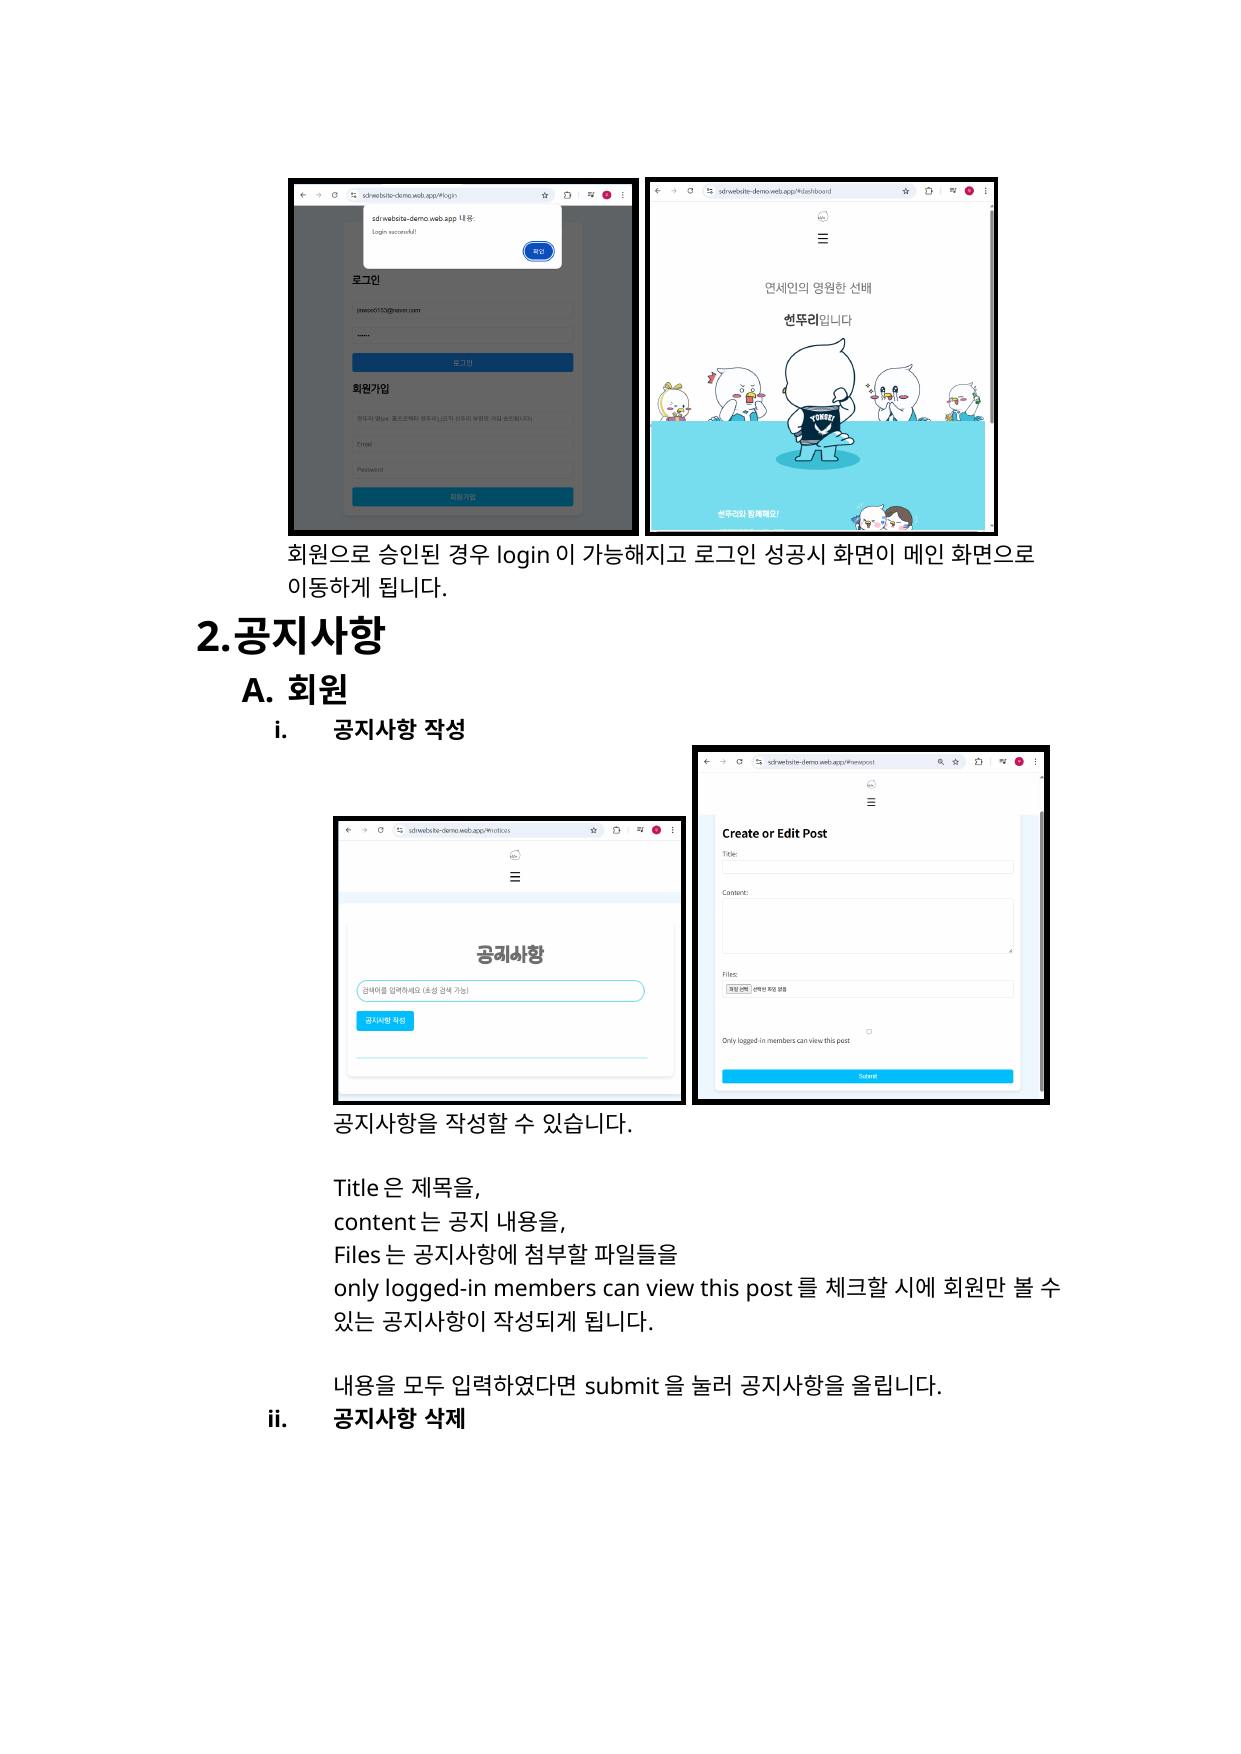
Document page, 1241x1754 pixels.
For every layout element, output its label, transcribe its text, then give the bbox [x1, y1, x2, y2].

picture [650, 182, 994, 532]
list only logged-in members can view this post를 체크할 시에 회원만 볼 수 있는 공지사항이 작성되게 됩니다. [333, 1270, 1090, 1337]
list 회원으로 승인된 경우 login이 가능해지고 로그인 성공시 화면이 메인 화면으로 이동하게 됩니다. [287, 536, 1090, 603]
list 공지사항을 작성할 수 있습니다. [333, 1105, 1090, 1139]
list 공지사항 [196, 603, 1090, 664]
picture [698, 752, 1044, 1099]
list 내용을 모두 입력하였다면 submit을 눌러 공지사항을 올립니다. [333, 1368, 1090, 1401]
picture [294, 184, 632, 530]
picture [338, 821, 681, 1101]
list 공지사항 삭제 [287, 1401, 1090, 1434]
list content는 공지 내용을, [333, 1203, 1090, 1237]
list Title은 제목을, [333, 1170, 1090, 1203]
list Files는 공지사항에 첨부할 파일들을 [333, 1237, 1090, 1270]
list 회원 [242, 664, 1090, 712]
list 공지사항 작성 [287, 712, 1090, 745]
